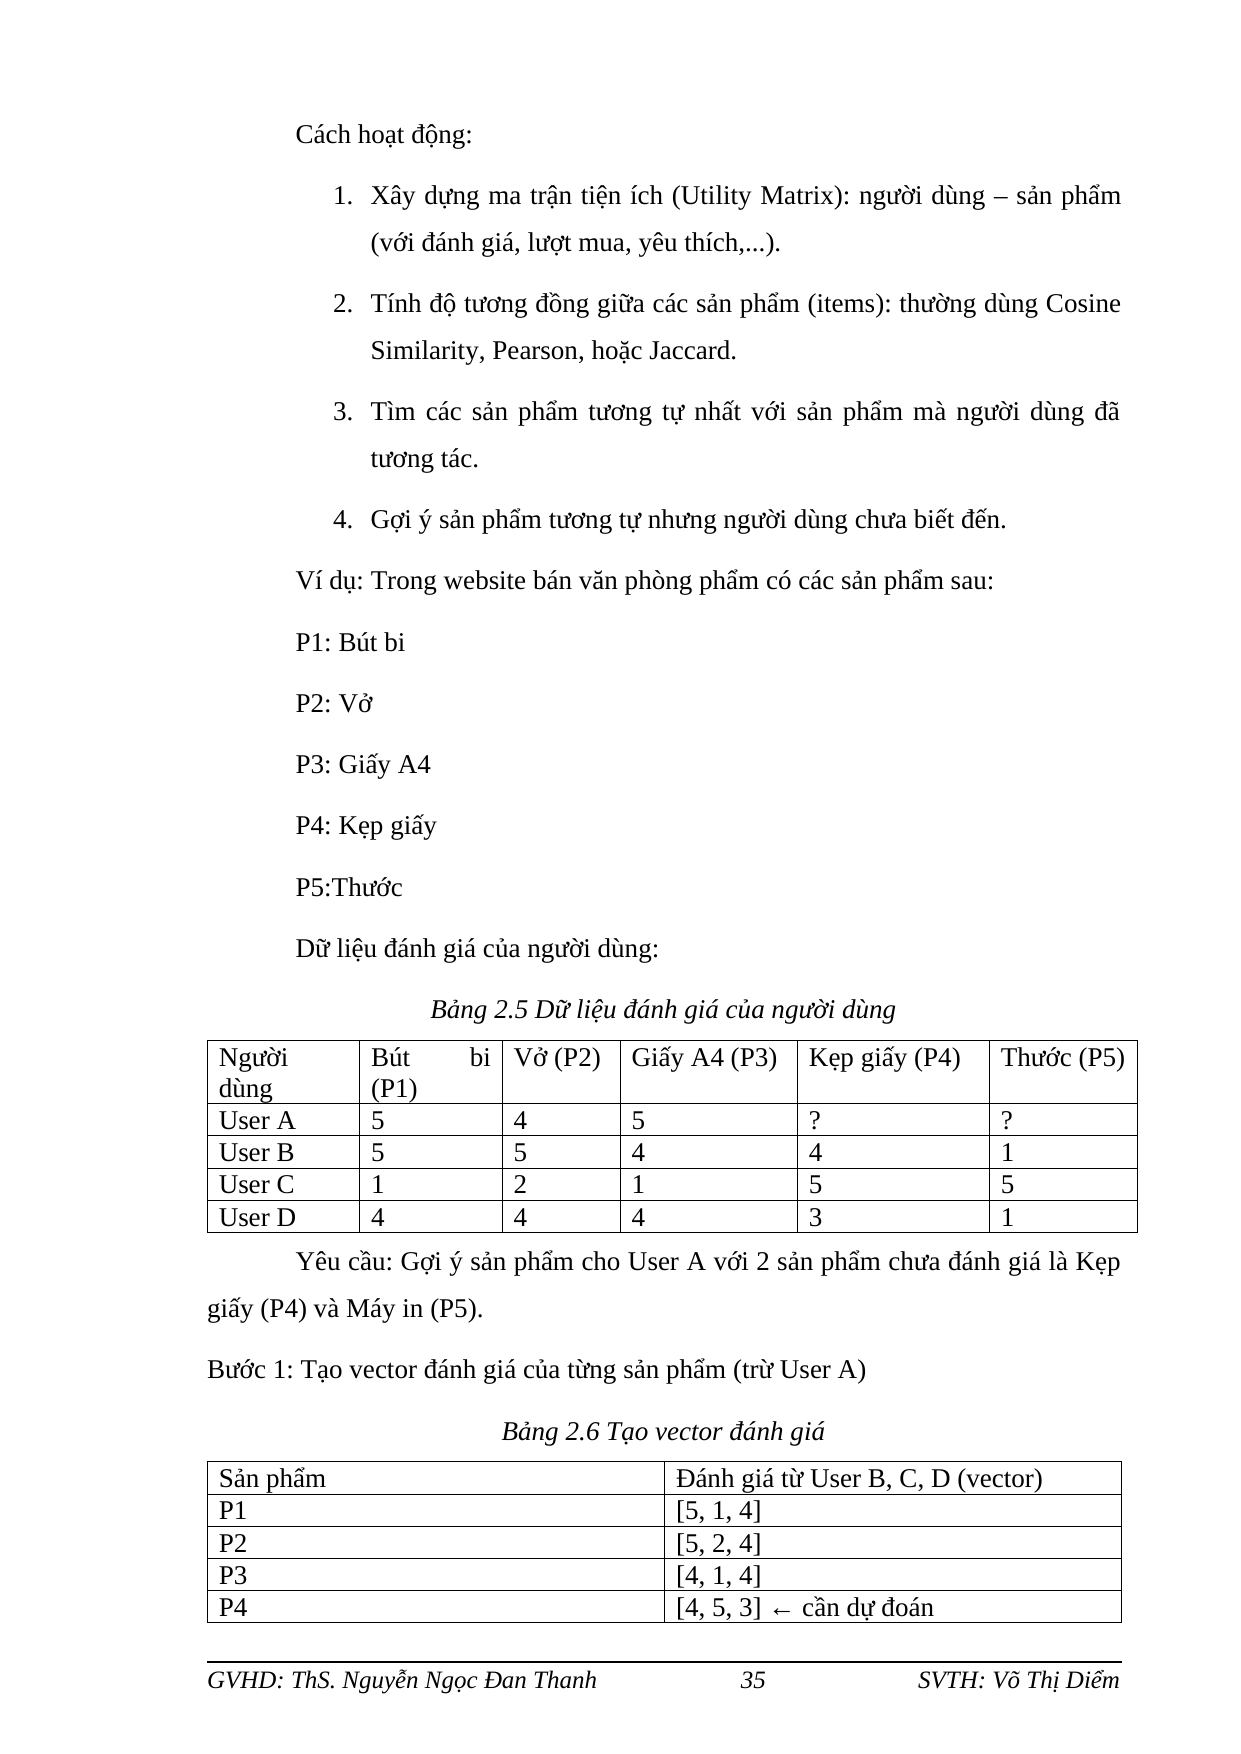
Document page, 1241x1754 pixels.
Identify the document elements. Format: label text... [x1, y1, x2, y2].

table_cell User B [208, 1136, 359, 1167]
table_cell 4 [503, 1201, 620, 1232]
table_header Vở (P2) [503, 1041, 620, 1103]
table_cell 4 [621, 1201, 797, 1232]
table_cell 1 [360, 1169, 502, 1200]
text P4: Kẹp giấy [207, 809, 1122, 841]
table_header Kẹp giấy (P4) [798, 1041, 989, 1103]
table_cell [5, 2, 4] [665, 1527, 1121, 1558]
table_cell 4 [621, 1136, 797, 1167]
table_cell ? [990, 1104, 1137, 1135]
table_cell 1 [990, 1136, 1137, 1167]
list Xây dựng ma trận tiện ích (Utility Matrix): người dùng – sản phẩm (với đánh giá, lượt mua, yêu thích,...). [333, 179, 1122, 257]
table_cell P2 [208, 1527, 664, 1558]
table_cell P1 [208, 1495, 664, 1526]
table_cell P4 [208, 1591, 664, 1622]
table_cell 4 [798, 1136, 989, 1167]
text P2: Vở [207, 687, 1122, 718]
table_cell 3 [798, 1201, 989, 1232]
text Ví dụ: Trong website bán văn phòng phẩm có các sản phẩm sau: [207, 564, 1122, 596]
table_cell 5 [621, 1104, 797, 1135]
table_cell 4 [503, 1104, 620, 1135]
table_cell ? [798, 1104, 989, 1135]
table_header Đánh giá từ User B, C, D (vector) [665, 1462, 1121, 1493]
table_cell 1 [990, 1201, 1137, 1232]
table_cell User D [208, 1201, 359, 1232]
table_cell 5 [503, 1136, 620, 1167]
table_cell [5, 1, 4] [665, 1495, 1121, 1526]
table_cell User A [208, 1104, 359, 1135]
list Tìm các sản phẩm tương tự nhất với sản phẩm mà người dùng đã tương tác. [333, 395, 1122, 473]
text P1: Bút bi [207, 626, 1122, 657]
text Dữ liệu đánh giá của người dùng: [207, 932, 1122, 963]
table_header Sản phẩm [208, 1462, 664, 1493]
table_cell P3 [208, 1559, 664, 1590]
text P3: Giấy A4 [207, 748, 1122, 779]
table_cell 2 [503, 1169, 620, 1200]
text P5:Thước [207, 871, 1122, 902]
table_cell [4, 1, 4] [665, 1559, 1121, 1590]
text Cách hoạt động: [207, 118, 1122, 149]
table_cell 5 [360, 1136, 502, 1167]
table_header Bút bi (P1) [360, 1041, 502, 1103]
table_cell 1 [621, 1169, 797, 1200]
table_cell User C [208, 1169, 359, 1200]
table_cell [4, 5, 3] ← cần dự đoán [665, 1591, 1121, 1622]
table_cell 5 [990, 1169, 1137, 1200]
table_cell 5 [360, 1104, 502, 1135]
table_cell 4 [360, 1201, 502, 1232]
list Tính độ tương đồng giữa các sản phẩm (items): thường dùng Cosine Similarity, Pearson, hoặc Jaccard. [333, 287, 1122, 365]
table_header Người dùng [208, 1041, 359, 1103]
table_header Giấy A4 (P3) [621, 1041, 797, 1103]
text Bước 1: Tạo vector đánh giá của từng sản phẩm (trừ User A) [207, 1353, 1122, 1384]
table_header Thước (P5) [990, 1041, 1137, 1103]
list Gợi ý sản phẩm tương tự nhưng người dùng chưa biết đến. [333, 503, 1122, 534]
text Yêu cầu: Gợi ý sản phẩm cho User A với 2 sản phẩm chưa đánh giá là Kẹp giấy (P4) và Máy in (P5). [207, 1245, 1122, 1323]
table_cell 5 [798, 1169, 989, 1200]
